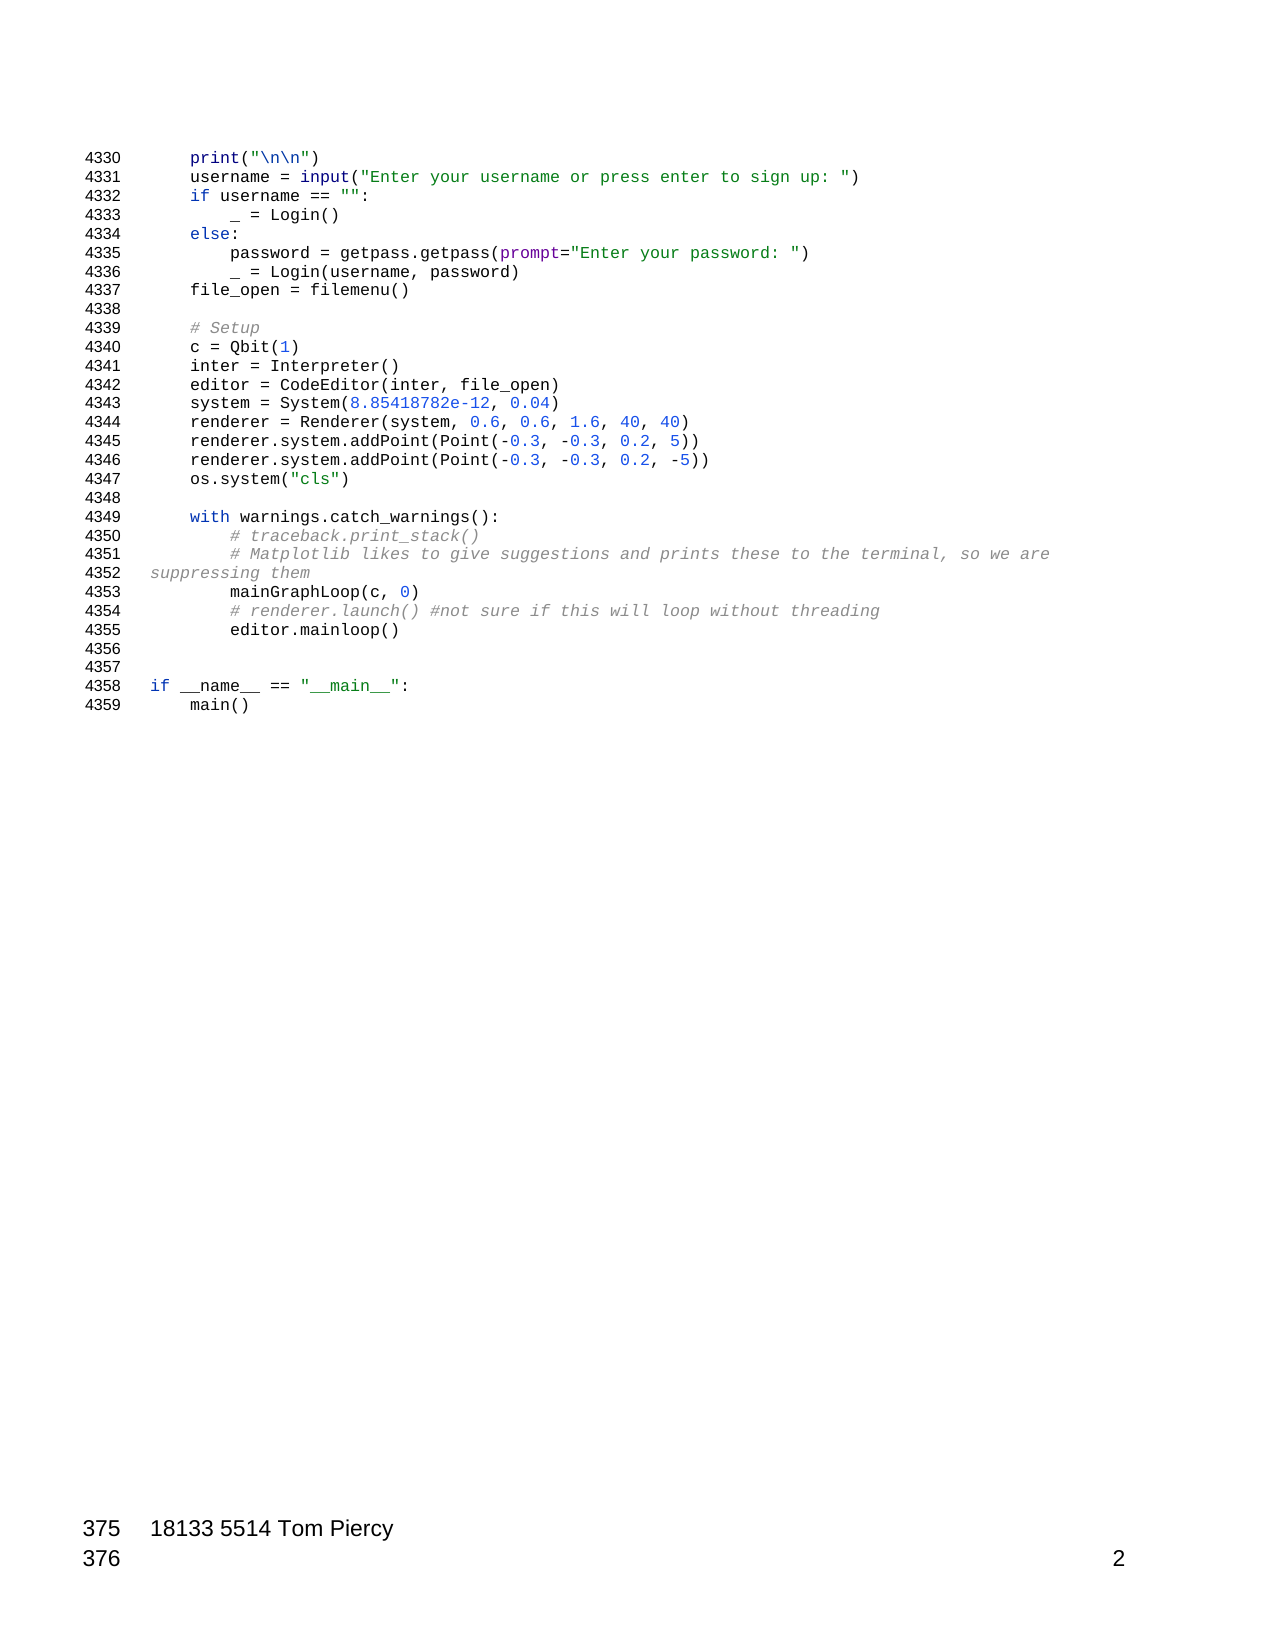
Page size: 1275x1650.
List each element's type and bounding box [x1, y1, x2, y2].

text [150, 150, 1125, 716]
